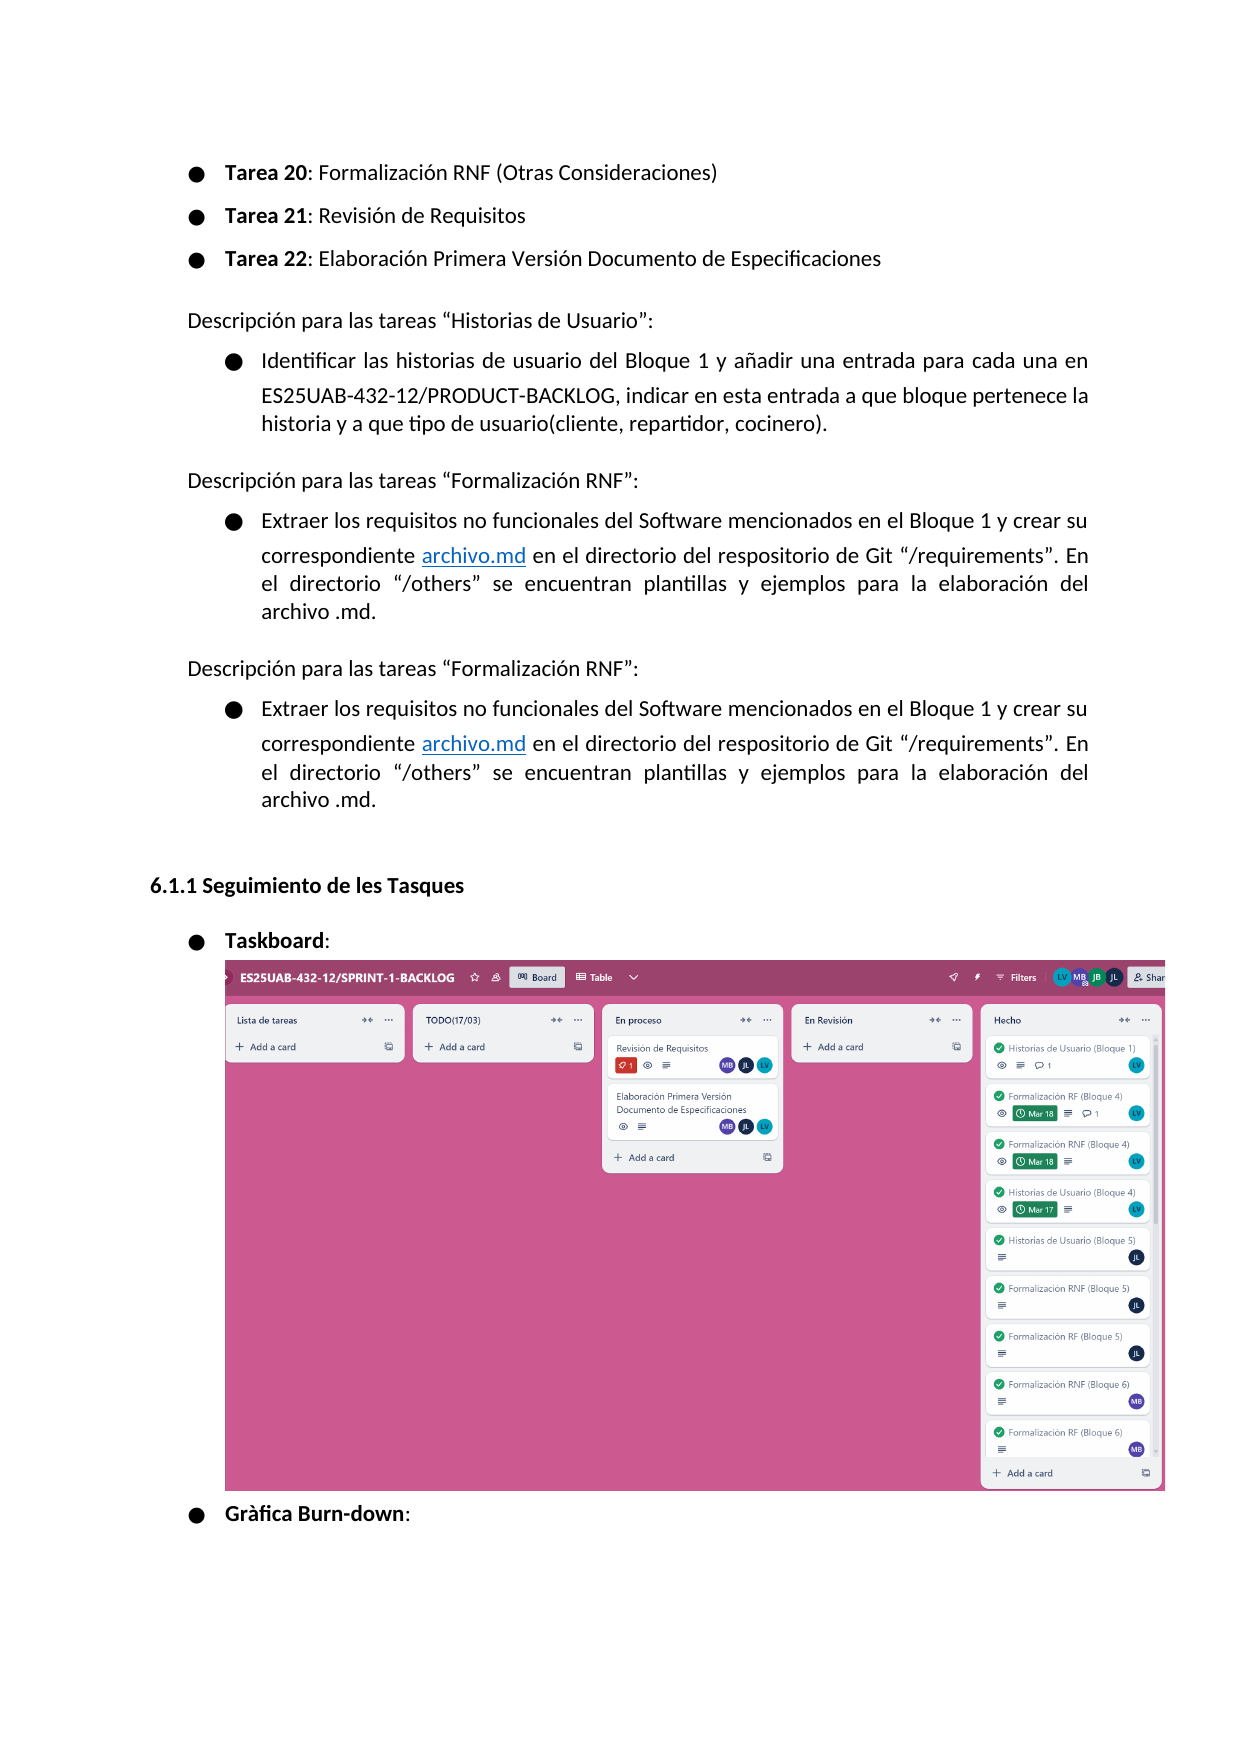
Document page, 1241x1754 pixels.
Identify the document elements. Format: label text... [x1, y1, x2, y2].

list Tarea 22: Elaboración Primera Versión Documento de Especificaciones [187, 235, 1090, 278]
list Taskboard: [187, 918, 1090, 960]
text Descripción para las tareas “Formalización RNF”: [187, 654, 1090, 683]
text Descripción para las tareas “Historias de Usuario”: [187, 306, 1090, 334]
list Identificar las historias de usuario del Bloque 1 y añadir una entrada para cada una en ES25UAB-432-12/PRODUCT-BACKLOG, indicar en esta entrada a que bloque pertenece la historia y a que tipo de usuario(cliente, repartidor, cocinero). [224, 334, 1090, 437]
list Extraer los requisitos no funcionales del Software mencionados en el Bloque 1 y crear su correspondiente archivo.md en el directorio del respositorio de Git “/requirements”. En el directorio “/others” se encuentran plantillas y ejemplos para la elaboración del archivo .md. [224, 494, 1090, 625]
text 6.1.1 Seguimiento de les Tasques [150, 871, 1090, 899]
text Descripción para las tareas “Formalización RNF”: [187, 466, 1090, 494]
picture [225, 960, 1166, 1491]
list Extraer los requisitos no funcionales del Software mencionados en el Bloque 1 y crear su correspondiente archivo.md en el directorio del respositorio de Git “/requirements”. En el directorio “/others” se encuentran plantillas y ejemplos para la elaboración del archivo .md. [224, 683, 1090, 814]
list Tarea 21: Revisión de Requisitos [187, 193, 1090, 235]
list Gràfica Burn-down: [187, 1490, 1090, 1533]
list Tarea 20: Formalización RNF (Otras Consideraciones) [187, 150, 1090, 193]
